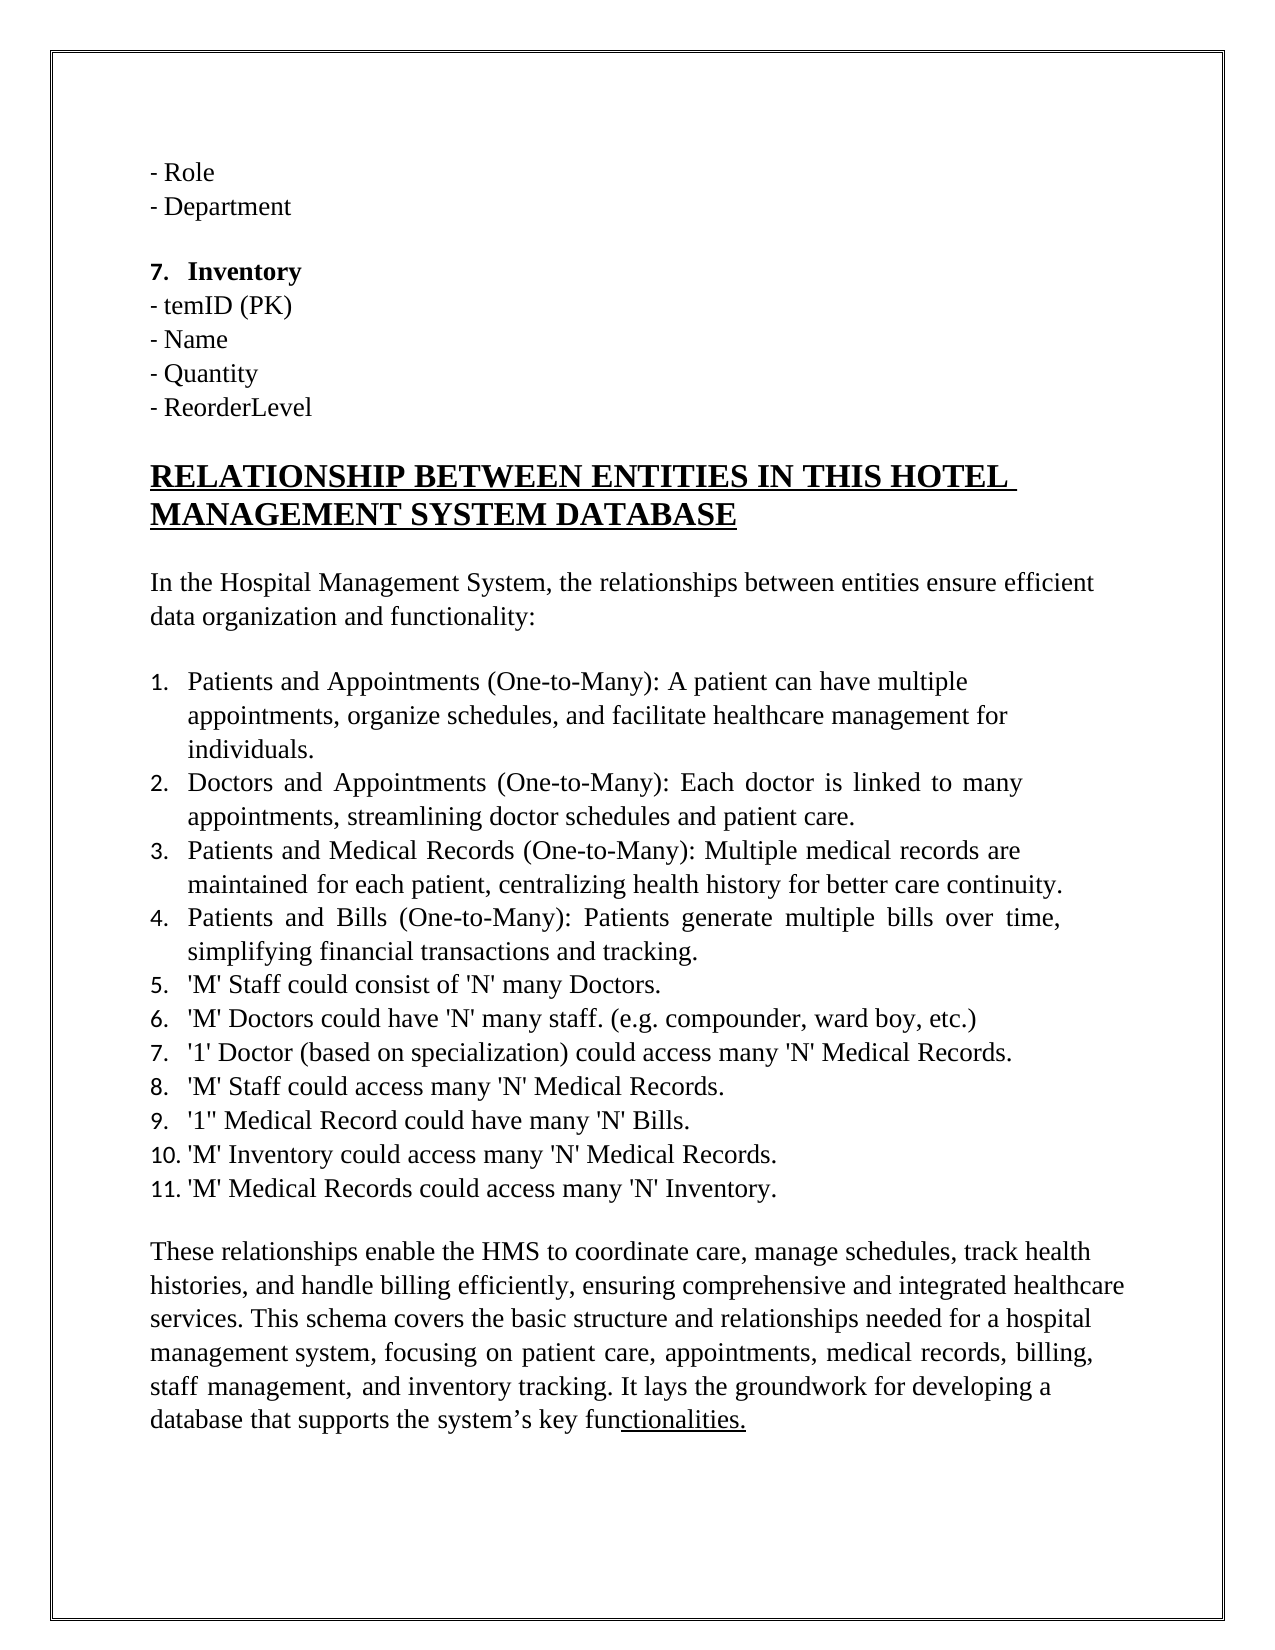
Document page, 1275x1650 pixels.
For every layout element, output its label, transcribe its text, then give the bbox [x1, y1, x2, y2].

list 'M' Staff could access many 'N' Medical Records. [150, 1070, 1150, 1101]
subtitle RELATIONSHIP BETWEEN ENTITIES IN THIS HOTEL MANAGEMENT SYSTEM DATABASE [150, 456, 1150, 533]
list ReorderLevel [150, 391, 1150, 423]
list Department [150, 190, 1150, 222]
text In the Hospital Management System, the relationships between entities ensure efficient data organization and functionality: [150, 566, 1108, 631]
list temID (PK) [150, 289, 1150, 321]
list 'M' Inventory could access many 'N' Medical Records. [150, 1138, 1150, 1169]
list 'M' Doctors could have 'N' many staff. (e.g. compounder, ward boy, etc.) [150, 1002, 1150, 1033]
list Patients and Medical Records (One-to-Many): Multiple medical records are maintained for each patient, centralizing health history for better care continuity. [150, 834, 1126, 899]
list '1' Doctor (based on specialization) could access many 'N' Medical Records. [150, 1036, 1150, 1067]
list 'M' Staff could consist of 'N' many Doctors. [150, 969, 1150, 999]
text These relationships enable the HMS to coordinate care, manage schedules, track health histories, and handle billing efficiently, ensuring comprehensive and integrated healthcare services. This schema covers the basic structure and relationships needed for a hospital management system, focusing on patient care, appointments, medical records, billing, staff management, and inventory tracking. It lays the groundwork for developing a database that supports the system’s key functionalities. [150, 1236, 1150, 1434]
list Patients and Bills (One-to-Many): Patients generate multiple bills over time, simplifying financial transactions and tracking. [150, 902, 1126, 967]
list Role [150, 156, 1150, 188]
list Name [150, 323, 1150, 355]
list Patients and Appointments (One-to-Many): A patient can have multiple appointments, organize schedules, and facilitate healthcare management for individuals. [150, 665, 1126, 764]
list 'M' Medical Records could access many 'N' Inventory. [150, 1172, 1150, 1203]
list '1" Medical Record could have many 'N' Bills. [150, 1104, 1150, 1135]
subtitle Inventory [150, 255, 1150, 287]
list Doctors and Appointments (One-to-Many): Each doctor is linked to many appointments, streamlining doctor schedules and patient care. [150, 767, 1125, 832]
list Quantity [150, 357, 1150, 389]
